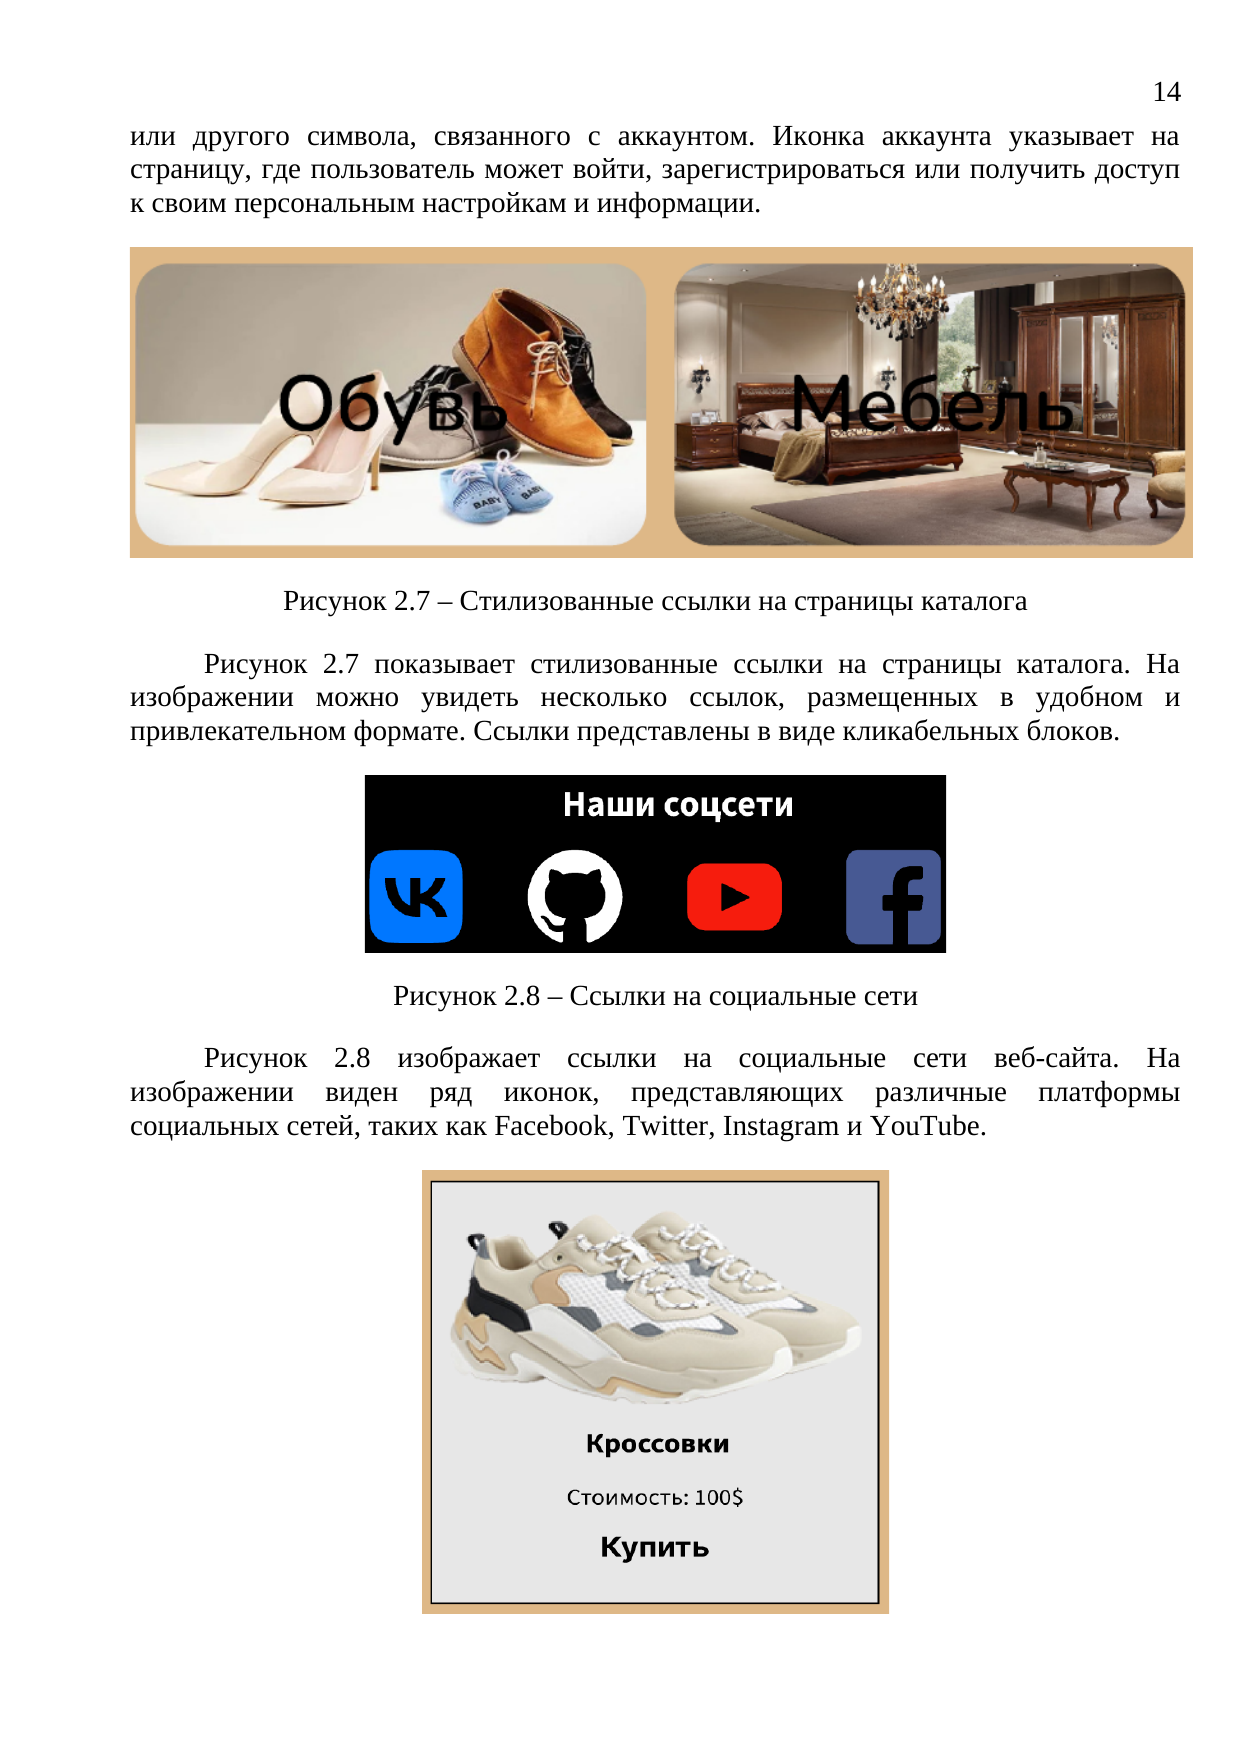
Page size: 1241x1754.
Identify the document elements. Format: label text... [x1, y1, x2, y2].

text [130, 118, 1181, 219]
picture [129, 247, 1193, 558]
picture [422, 1170, 890, 1614]
text Рисунок 2.8 изображает ссылки на социальные сети веб-сайта. На изображении виден ряд иконок, представляющих различные платформы социальных сетей, таких как Facebook, Twitter, Instagram и YouTube. [130, 1041, 1181, 1141]
text Рисунок 2.8 – Ссылки на социальные сети [130, 978, 1181, 1011]
picture [364, 775, 947, 953]
text Рисунок 2.7 показывает стилизованные ссылки на страницы каталога. На изображении можно увидеть несколько ссылок, размещенных в удобном и привлекательном формате. Ссылки представлены в виде кликабельных блоков. [130, 646, 1181, 746]
text Рисунок 2.7 – Стилизованные ссылки на страницы каталога [130, 583, 1181, 617]
